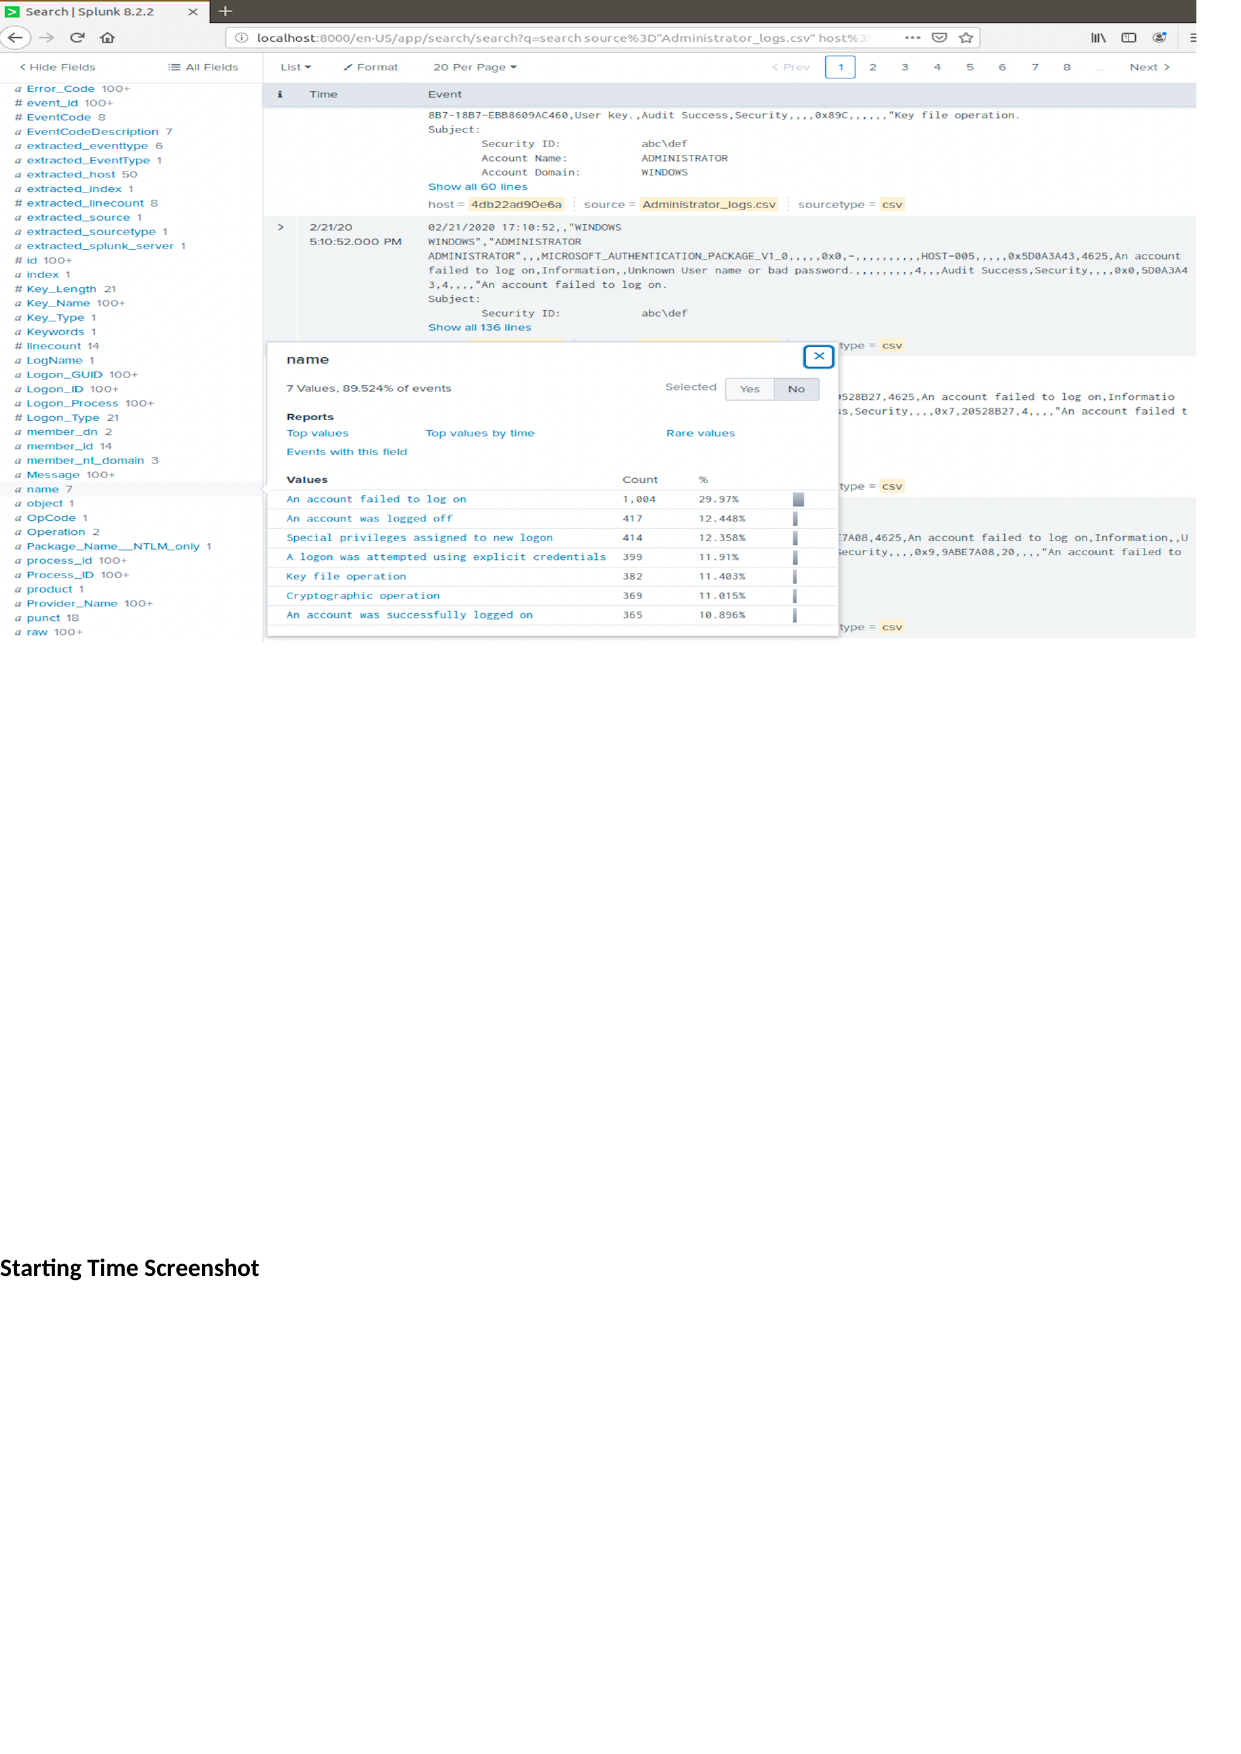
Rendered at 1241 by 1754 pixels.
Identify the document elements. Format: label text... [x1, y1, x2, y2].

text Starting Time Screenshot [0, 1252, 1240, 1283]
picture [0, 0, 1197, 642]
